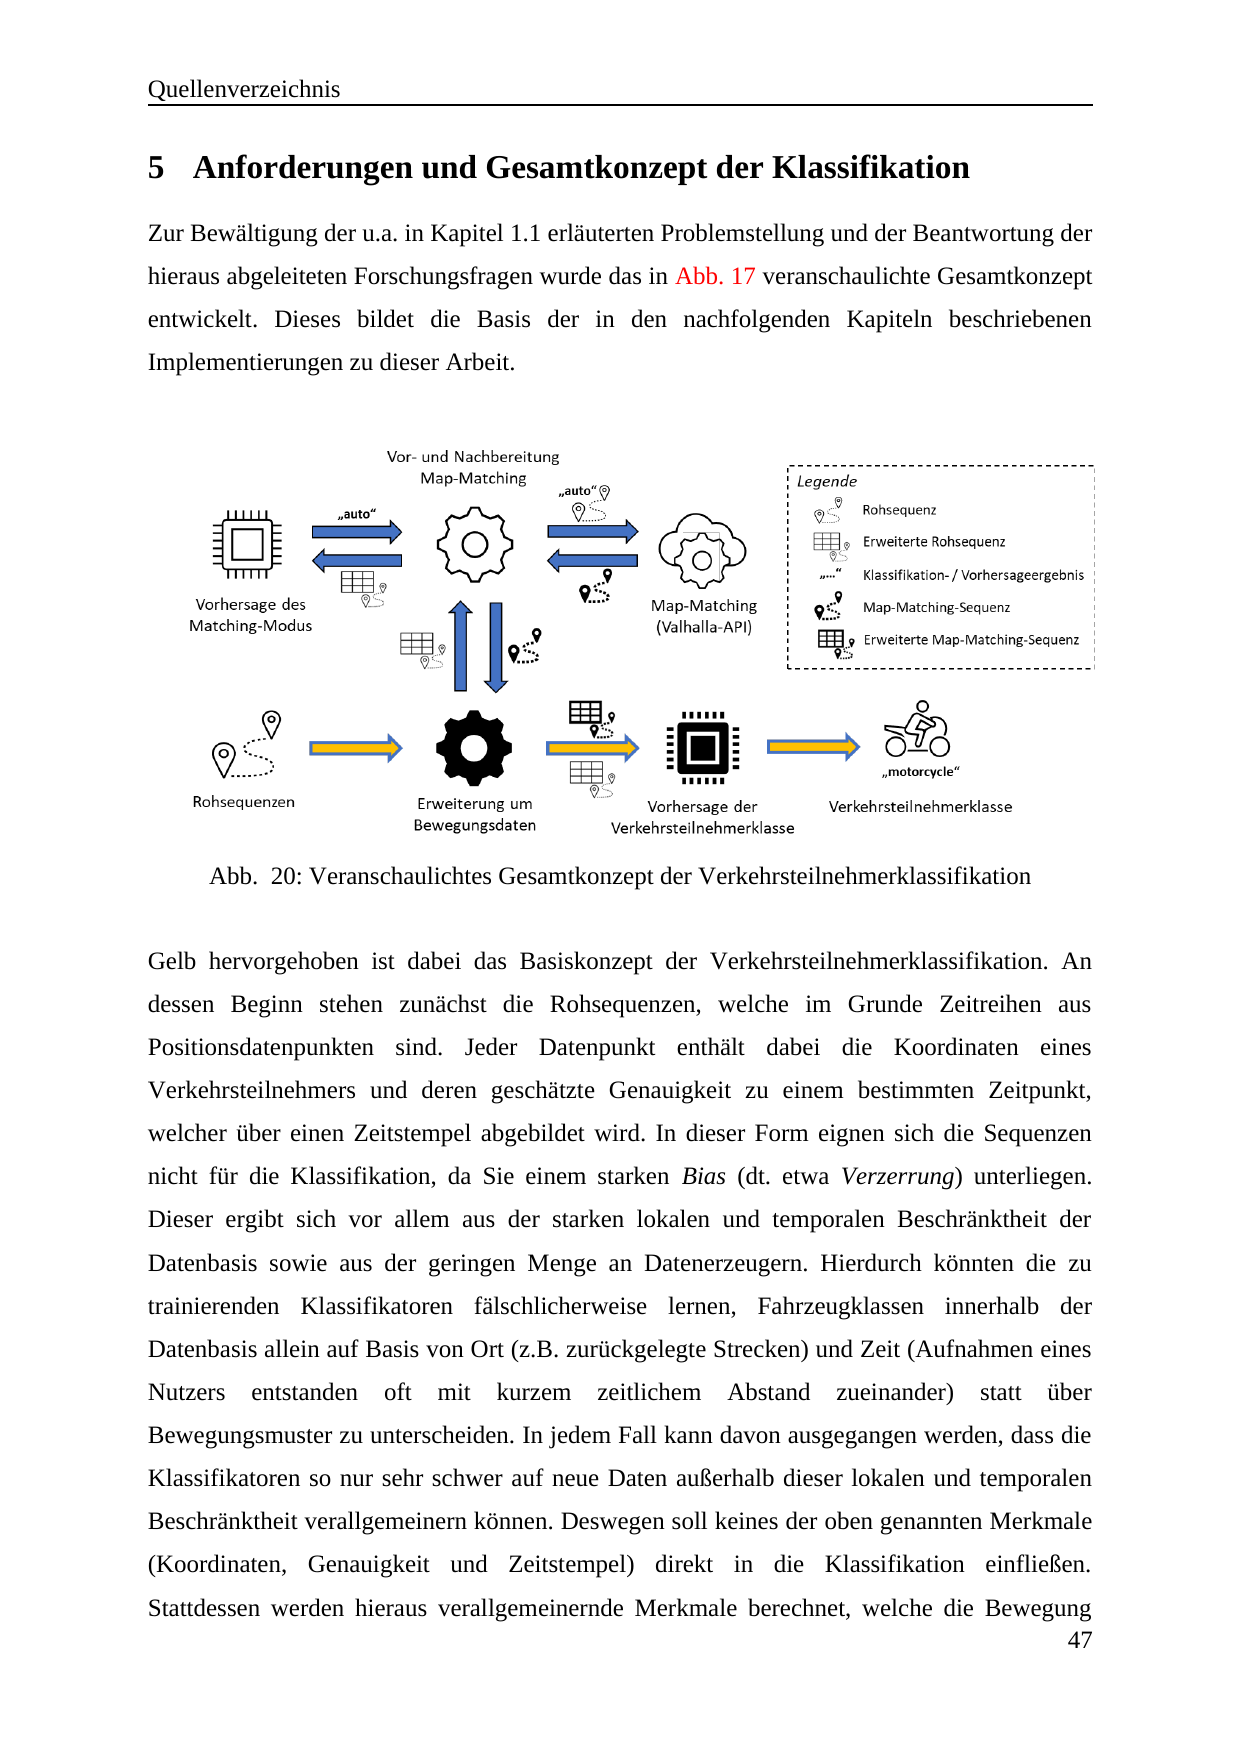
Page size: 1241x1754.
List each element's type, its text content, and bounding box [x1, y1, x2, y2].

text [148, 946, 1093, 1621]
subtitle Anforderungen und Gesamtkonzept der Klassifikation [148, 148, 1093, 186]
text Zur Bewältigung der u.a. in Kapitel 1.1 erläuterten Problemstellung und der Beantwortung der hieraus abgeleiteten Forschungsfragen wurde das in Abb. 17 veranschaulichte Gesamtkonzept entwickelt. Dieses bildet die Basis der in den nachfolgenden Kapiteln beschriebenen Implementierungen zu dieser Arbeit. [148, 218, 1093, 376]
picture [147, 440, 1095, 849]
